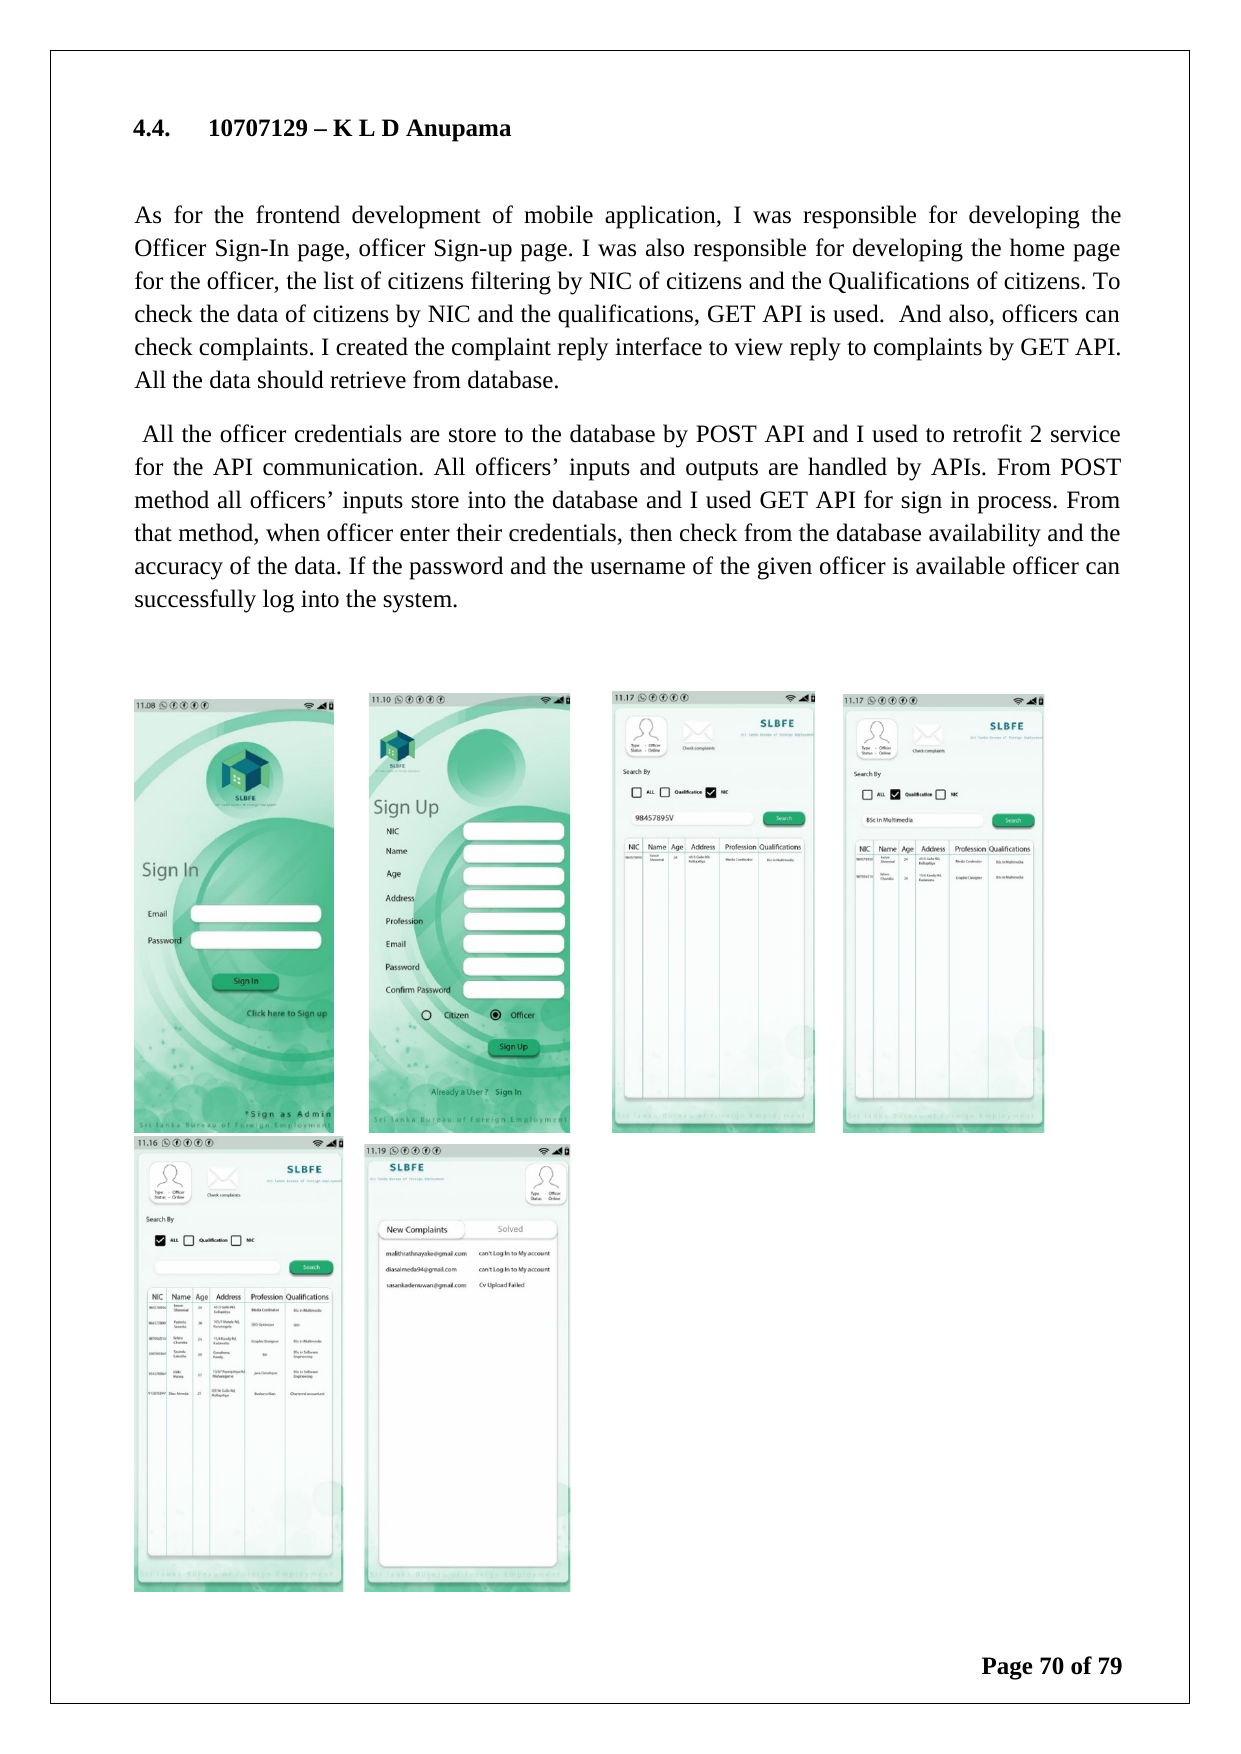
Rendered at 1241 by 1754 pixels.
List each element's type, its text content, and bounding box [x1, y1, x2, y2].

subtitle 10707129 – K L D Anupama [133, 113, 1122, 142]
picture [842, 694, 1045, 1133]
picture [134, 699, 334, 1133]
text As for the frontend development of mobile application, I was responsible for developing the Officer Sign-In page, officer Sign-up page. I was also responsible for developing the home page for the officer, the list of citizens filtering by NIC of citizens and the Qualifications of citizens. To check the data of citizens by NIC and the qualifications, GET API is used. And also, officers can check complaints. I created the complaint reply interface to view reply to complaints by GET API. All the data should retrieve from database. [134, 200, 1122, 394]
picture [612, 691, 816, 1133]
picture [364, 1144, 571, 1592]
picture [134, 1136, 344, 1592]
picture [368, 693, 571, 1133]
text All the officer credentials are store to the database by POST API and I used to retrofit 2 service for the API communication. All officers’ inputs and outputs are handled by APIs. From POST method all officers’ inputs store into the database and I used GET API for sign in process. From that method, when officer enter their credentials, then check from the database availability and the accuracy of the data. If the password and the username of the given officer is available officer can successfully log into the system. [134, 419, 1122, 613]
